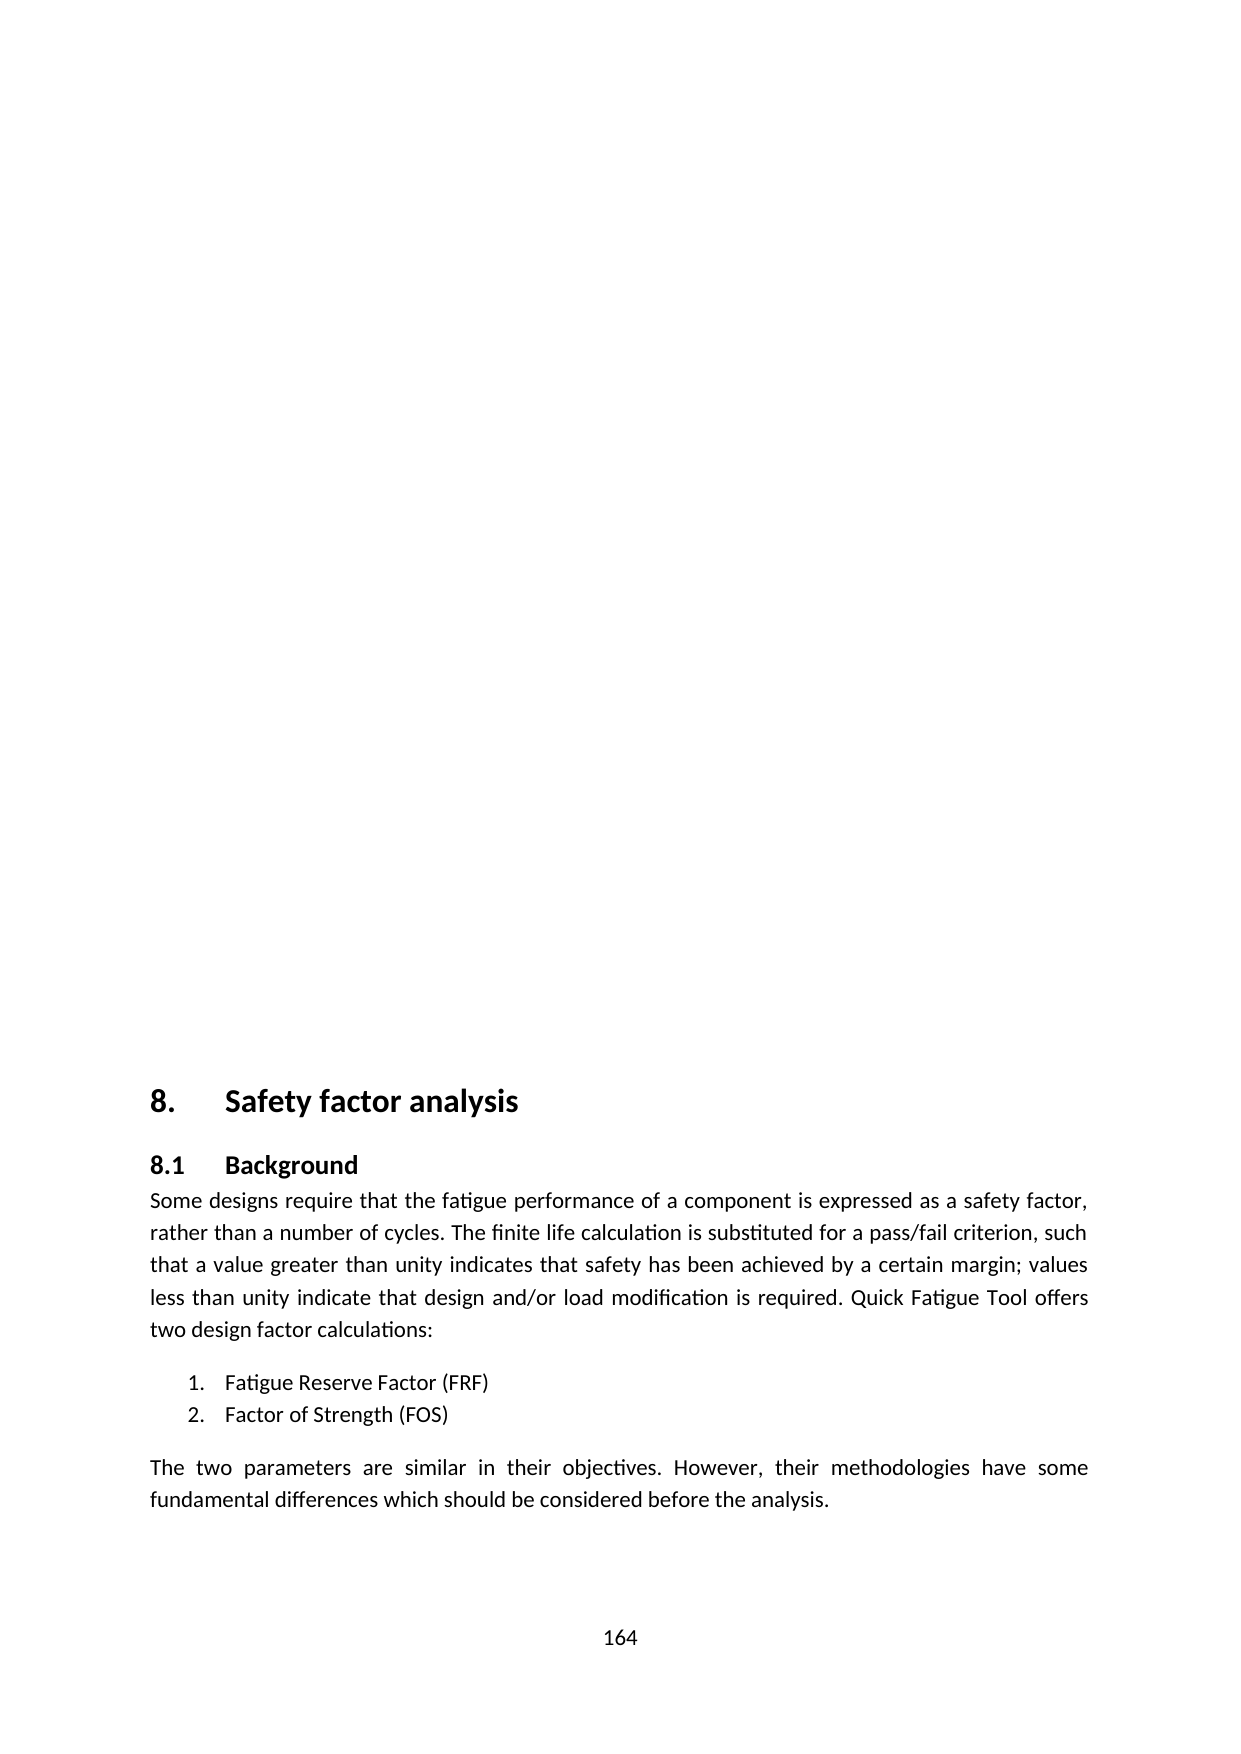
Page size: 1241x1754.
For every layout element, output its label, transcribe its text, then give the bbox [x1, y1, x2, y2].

subtitle 8. Safety factor analysis [150, 1081, 1090, 1121]
subtitle 8.1 Background [150, 1148, 1090, 1181]
text Some designs require that the fatigue performance of a component is expressed as a safety factor, rather than a number of cycles. The finite life calculation is substituted for a pass/fail criterion, such that a value greater than unity indicates that safety has been achieved by a certain margin; values less than unity indicate that design and/or load modification is required. Quick Fatigue Tool offers two design factor calculations: [150, 1186, 1090, 1343]
text The two parameters are similar in their objectives. However, their methodologies have some fundamental differences which should be considered before the analysis. [150, 1453, 1090, 1513]
list Fatigue Reserve Factor (FRF) [187, 1368, 1090, 1396]
list Factor of Strength (FOS) [187, 1400, 1090, 1428]
